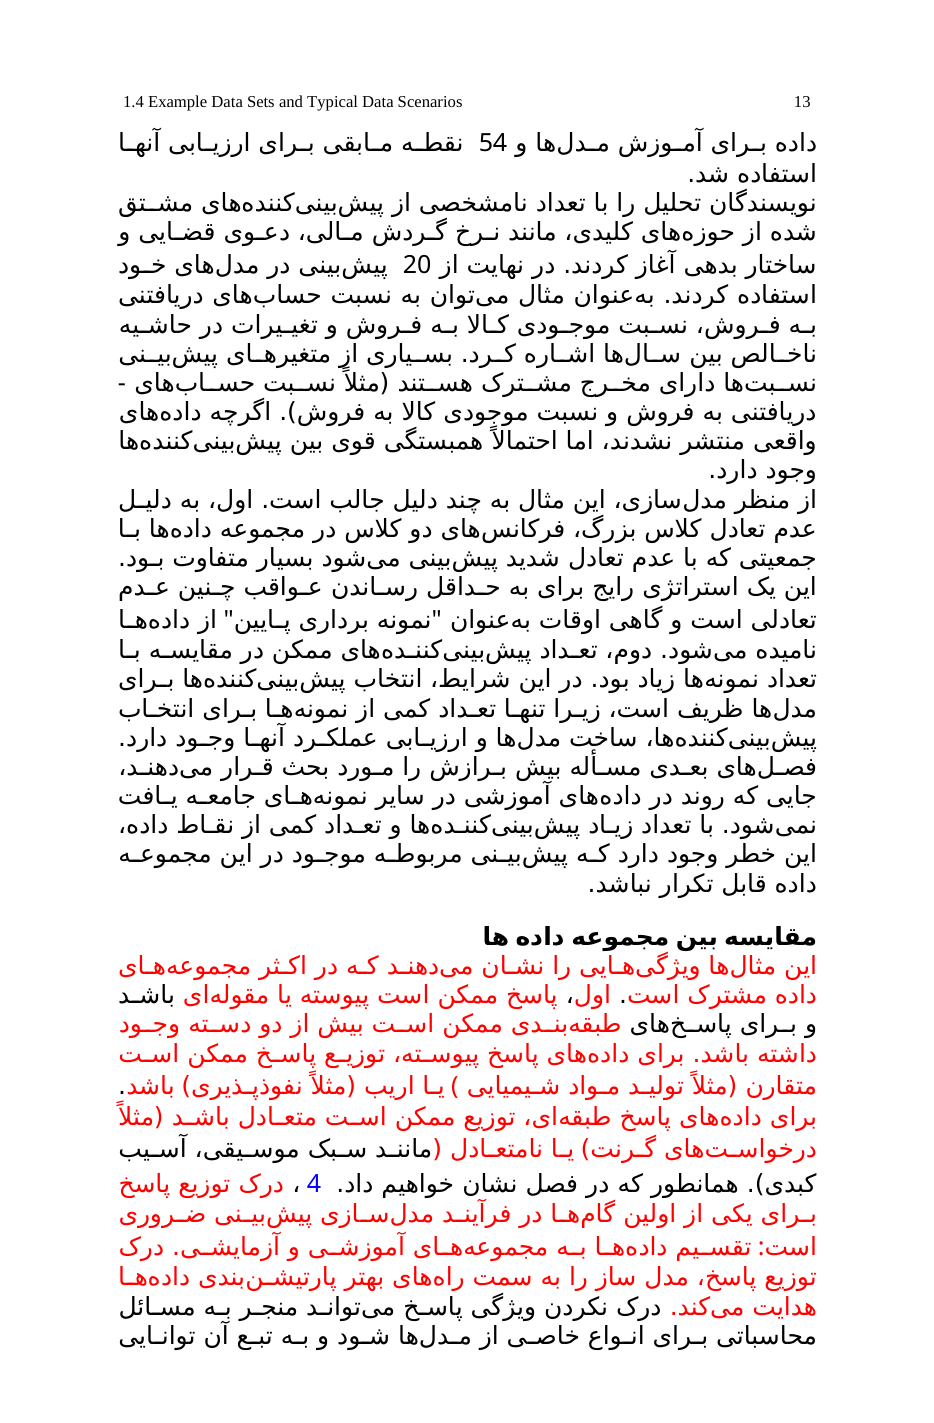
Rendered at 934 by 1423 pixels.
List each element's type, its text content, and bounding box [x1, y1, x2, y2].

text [118, 125, 817, 188]
text از منظر مدل‌سازی، این مثال به چند دلیل جالب است. اول، به دلیل عدم تعادل کلاس بزرگ، فرکانس‌های دو کلاس در مجموعه داده‌ها با جمعیتی که با عدم تعادل شدید پیش‌بینی می‌شود بسیار متفاوت بود. این یک استراتژی رایج برای به حداقل رساندن عواقب چنین عدم تعادلی است و گاهی اوقات به‌عنوان "نمونه برداری پایین" از داده‌ها نامیده می‌شود. دوم، تعداد پیش‌بینی‌کننده‌های ممکن در مقایسه با تعداد نمونه‌ها زیاد بود. در این شرایط، انتخاب پیش‌بینی‌کننده‌ها برای مدل‌ها ظریف است، زیرا تنها تعداد کمی از نمونه‌ها برای انتخاب پیش‌بینی‌کننده‌ها، ساخت مدل‌ها و ارزیابی عملکرد آنها وجود دارد. فصل‌های بعدی مسأله بیش برازش را مورد بحث قرار می‌دهند، جایی که روند در داده‌های آموزشی در سایر نمونه‌های جامعه یافت نمی‌شود. با تعداد زیاد پیش‌بینی‌کننده‌ها و تعداد کمی از نقاط داده، این خطر وجود دارد که پیش‌بینی مربوطه موجود در این مجموعه داده قابل تکرار نباشد. [118, 485, 817, 898]
text مقایسه بین مجموعه داده ها [118, 922, 817, 951]
text نویسندگان تحلیل را با تعداد نامشخصی از پیش‌بینی‌کننده‌های مشتق شده از حوزه‌های کلیدی، مانند نرخ گردش مالی، دعوی قضایی و ساختار بدهی آغاز کردند. در نهایت از 20 پیش‌بینی در مدل‌های خود استفاده کردند. به‌عنوان مثال می‌توان به نسبت حساب‌های دریافتنی به فروش، نسبت موجودی کالا به فروش و تغییرات در حاشیه ناخالص بین سال‌ها اشاره کرد. بسیاری از متغیرهای پیش‌بینی نسبت‌ها دارای مخرج مشترک هستند (مثلاً نسبت حساب‌های دریافتنی به فروش و نسبت موجودی کالا به فروش). اگرچه داده‌های واقعی منتشر نشدند، اما احتمالاً همبستگی قوی بین پیش‌بینی‌کننده‌ها وجود دارد. [118, 188, 817, 485]
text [118, 951, 817, 1350]
